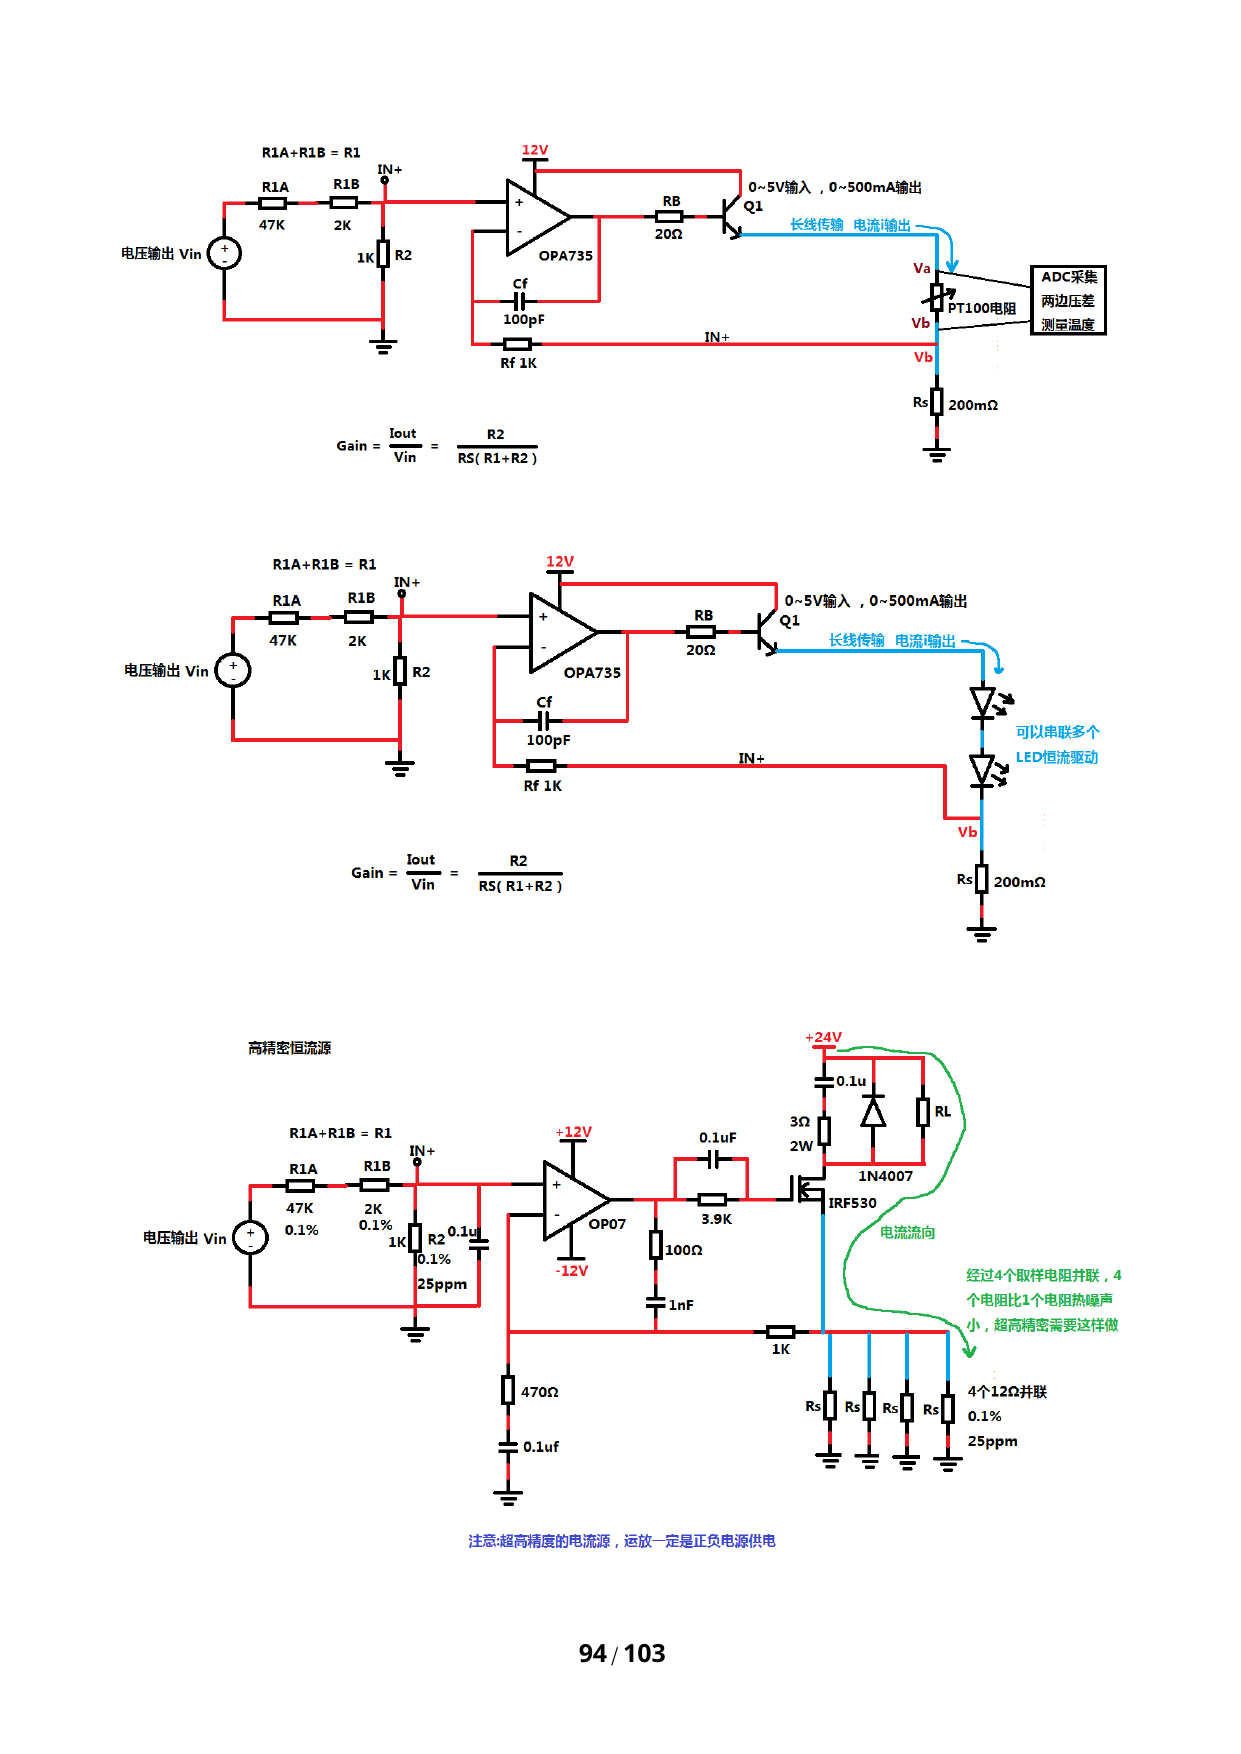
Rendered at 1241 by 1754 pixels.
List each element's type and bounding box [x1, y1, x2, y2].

picture [118, 537, 1123, 954]
picture [118, 129, 1123, 488]
picture [118, 1012, 1123, 1559]
